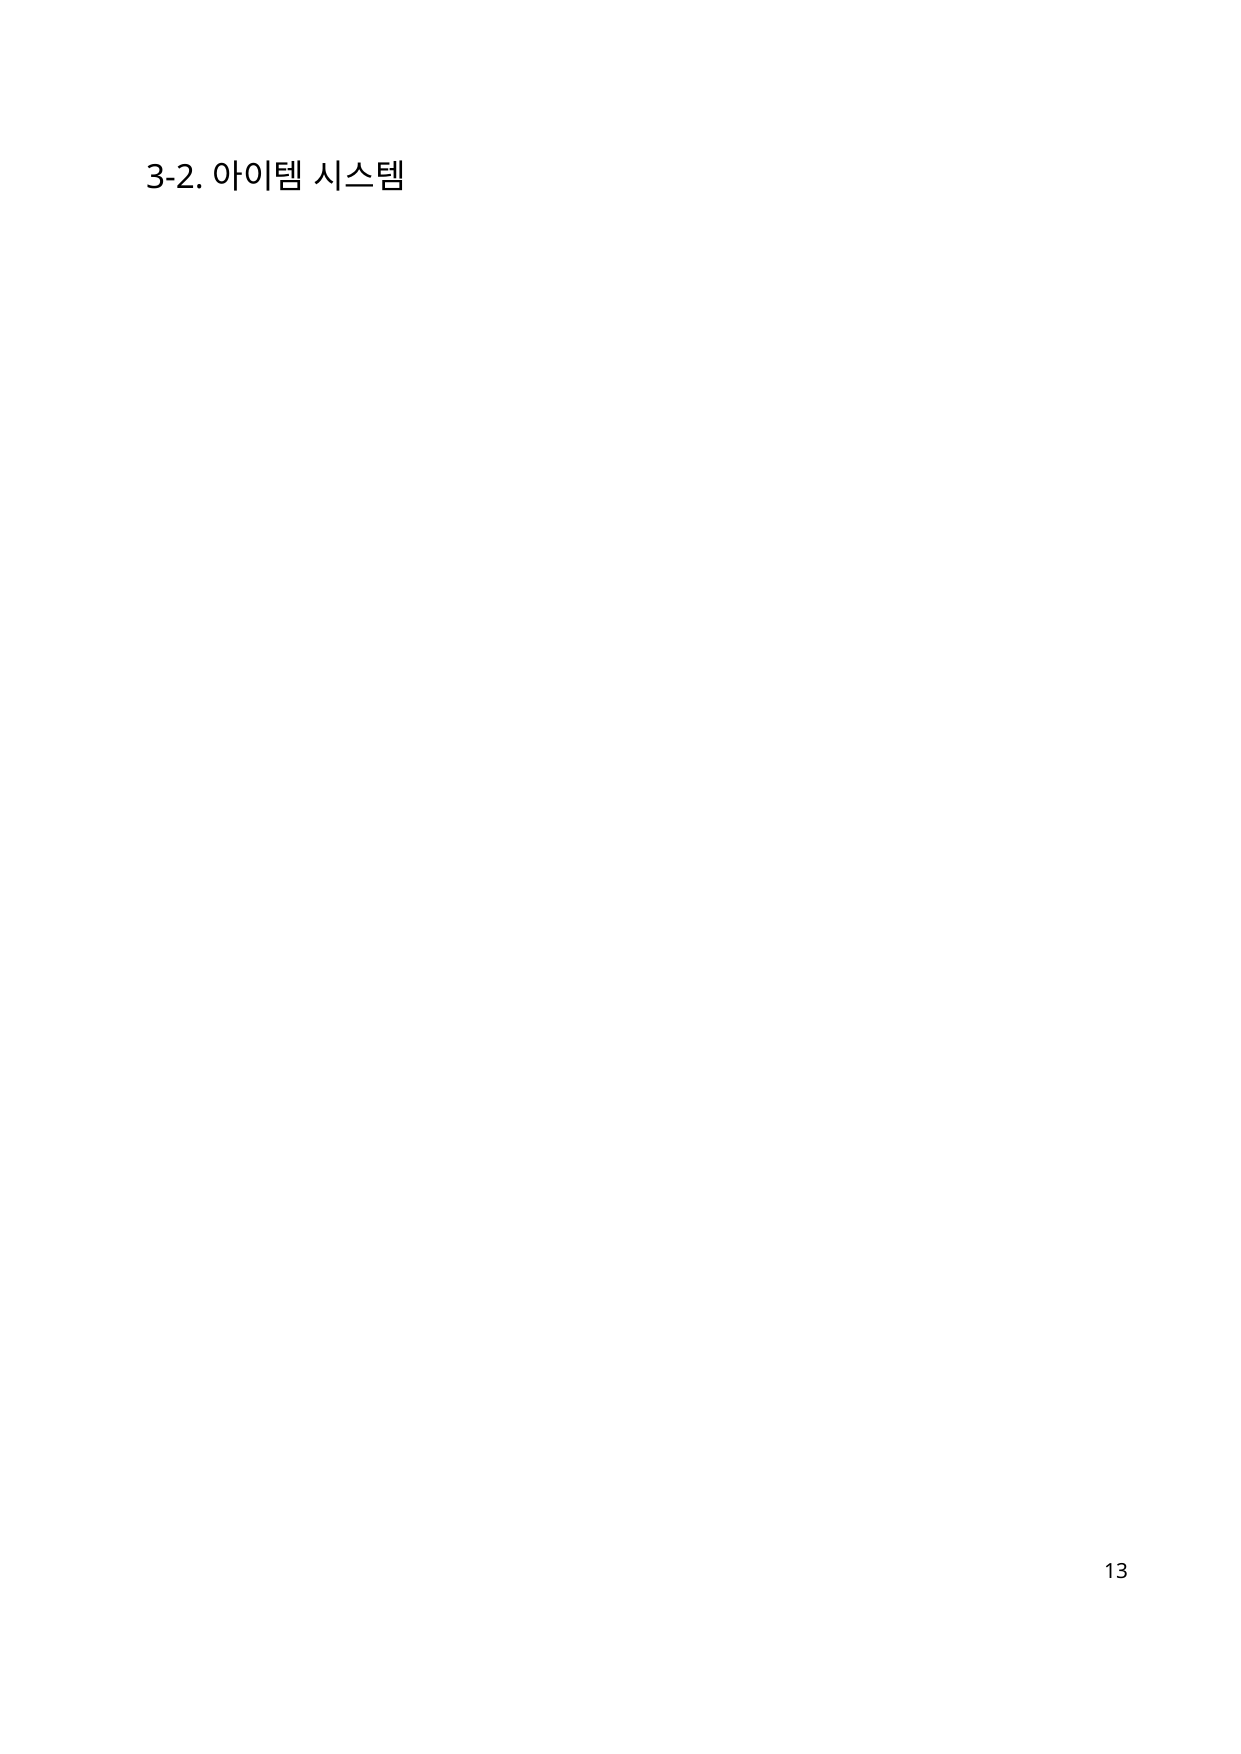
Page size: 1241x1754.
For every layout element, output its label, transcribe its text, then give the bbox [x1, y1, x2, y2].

subtitle 3-2. 아이템 시스템 [112, 150, 1128, 198]
